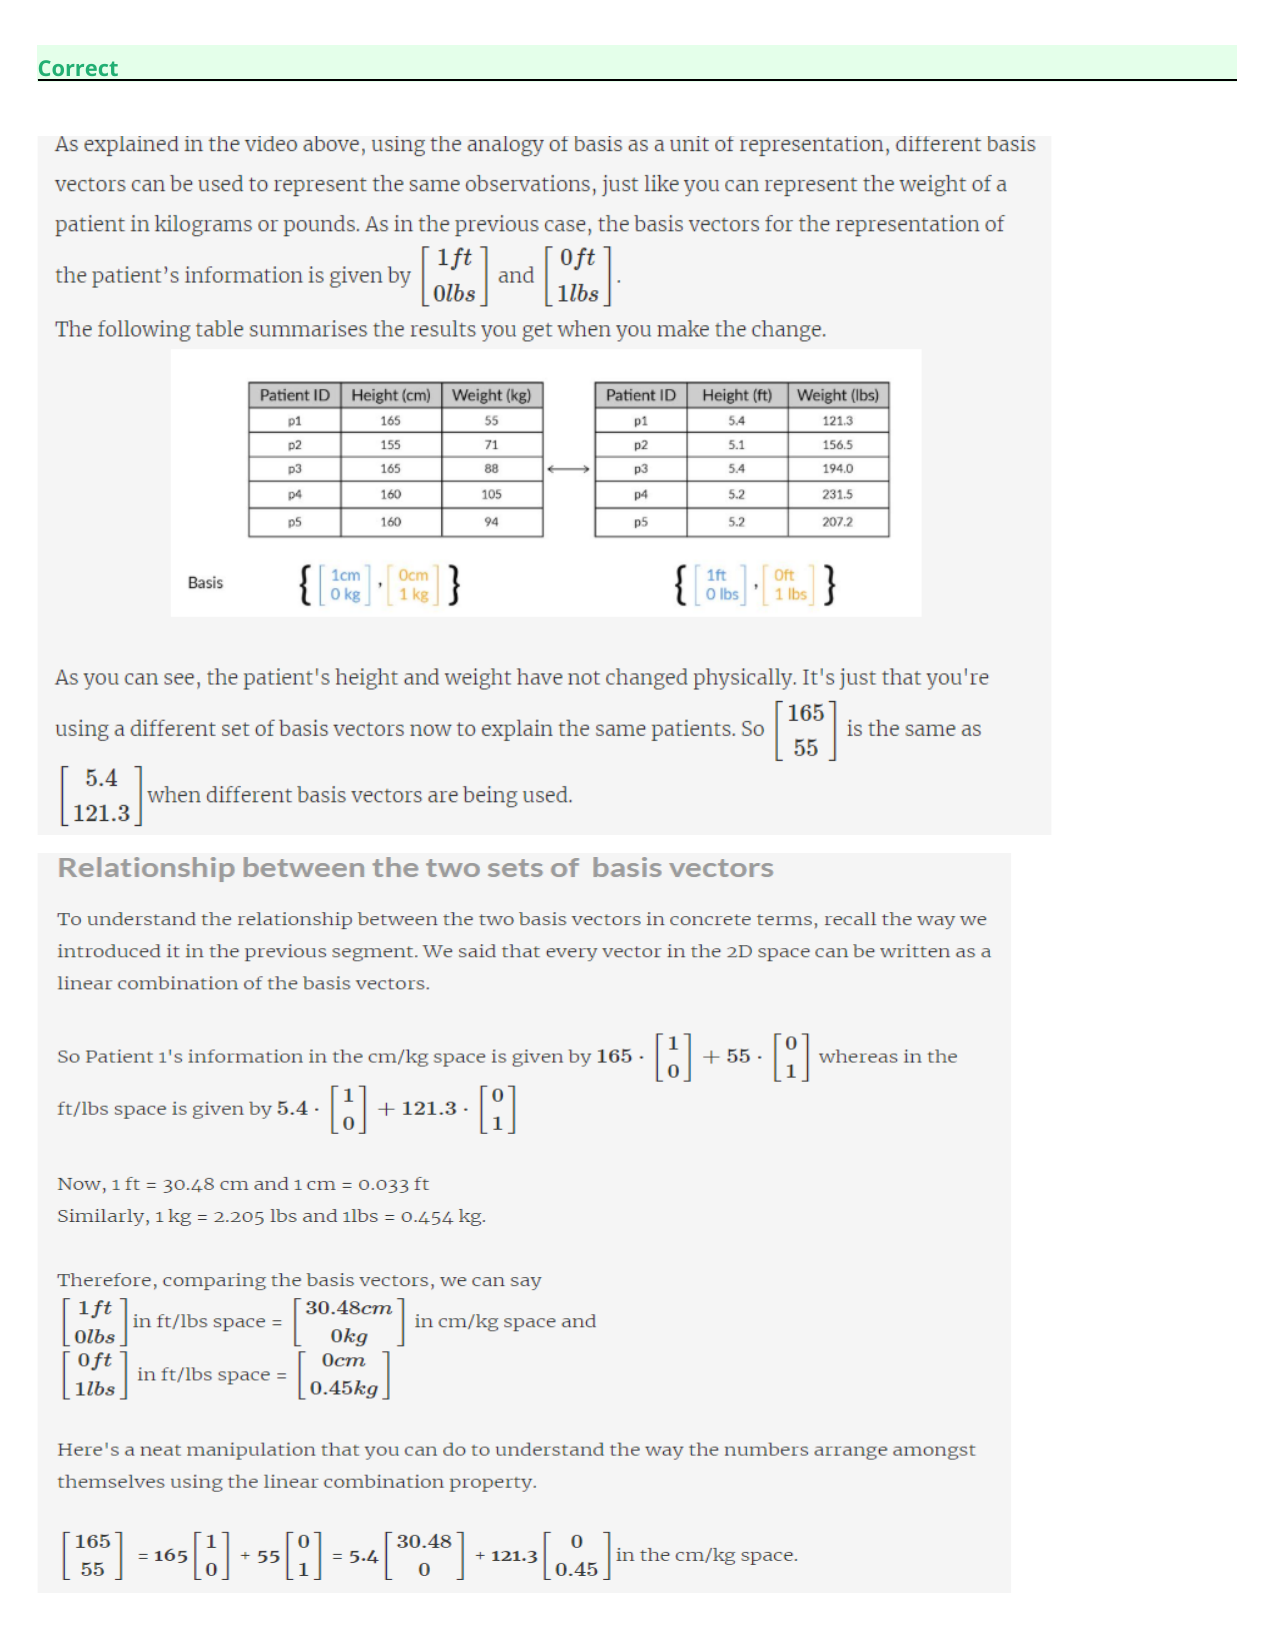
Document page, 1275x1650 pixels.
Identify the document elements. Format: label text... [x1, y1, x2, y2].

picture [37, 853, 1012, 1593]
text Correct [37, 45, 1237, 79]
picture [37, 136, 1052, 835]
